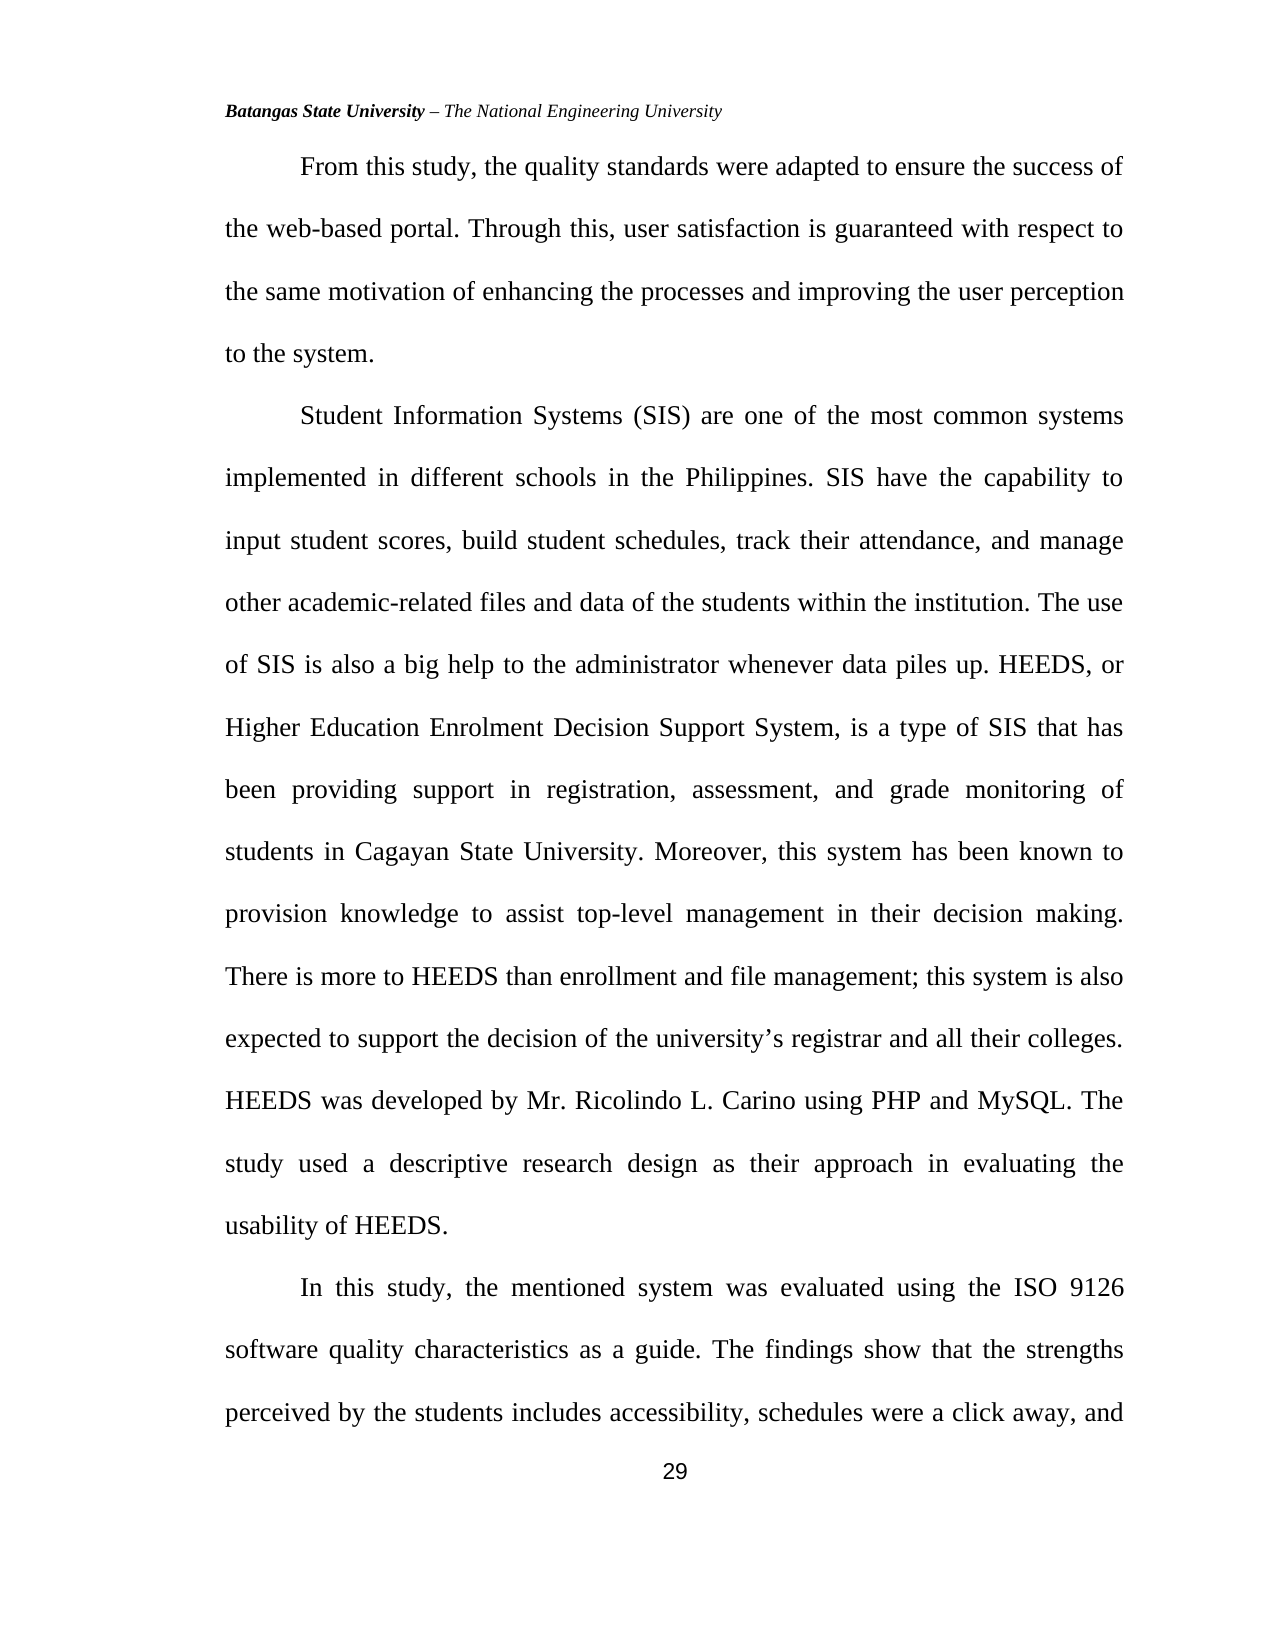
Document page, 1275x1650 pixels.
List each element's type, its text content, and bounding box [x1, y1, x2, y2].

text Student Information Systems (SIS) are one of the most common systems implemented in different schools in the Philippines. SIS have the capability to input student scores, build student schedules, track their attendance, and manage other academic-related files and data of the students within the institution. The use of SIS is also a big help to the administrator whenever data piles up. HEEDS, or Higher Education Enrolment Decision Support System, is a type of SIS that has been providing support in registration, assessment, and grade monitoring of students in Cagayan State University. Moreover, this system has been known to provision knowledge to assist top-level management in their decision making. There is more to HEEDS than enrollment and file management; this system is also expected to support the decision of the university’s registrar and all their colleges. HEEDS was developed by Mr. Ricolindo L. Carino using PHP and MySQL. The study used a descriptive research design as their approach in evaluating the usability of HEEDS. [225, 399, 1125, 1240]
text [225, 1271, 1125, 1427]
text From this study, the quality standards were adapted to ensure the success of the web-based portal. Through this, user satisfaction is guaranteed with respect to the same motivation of enhancing the processes and improving the user perception to the system. [225, 150, 1125, 368]
